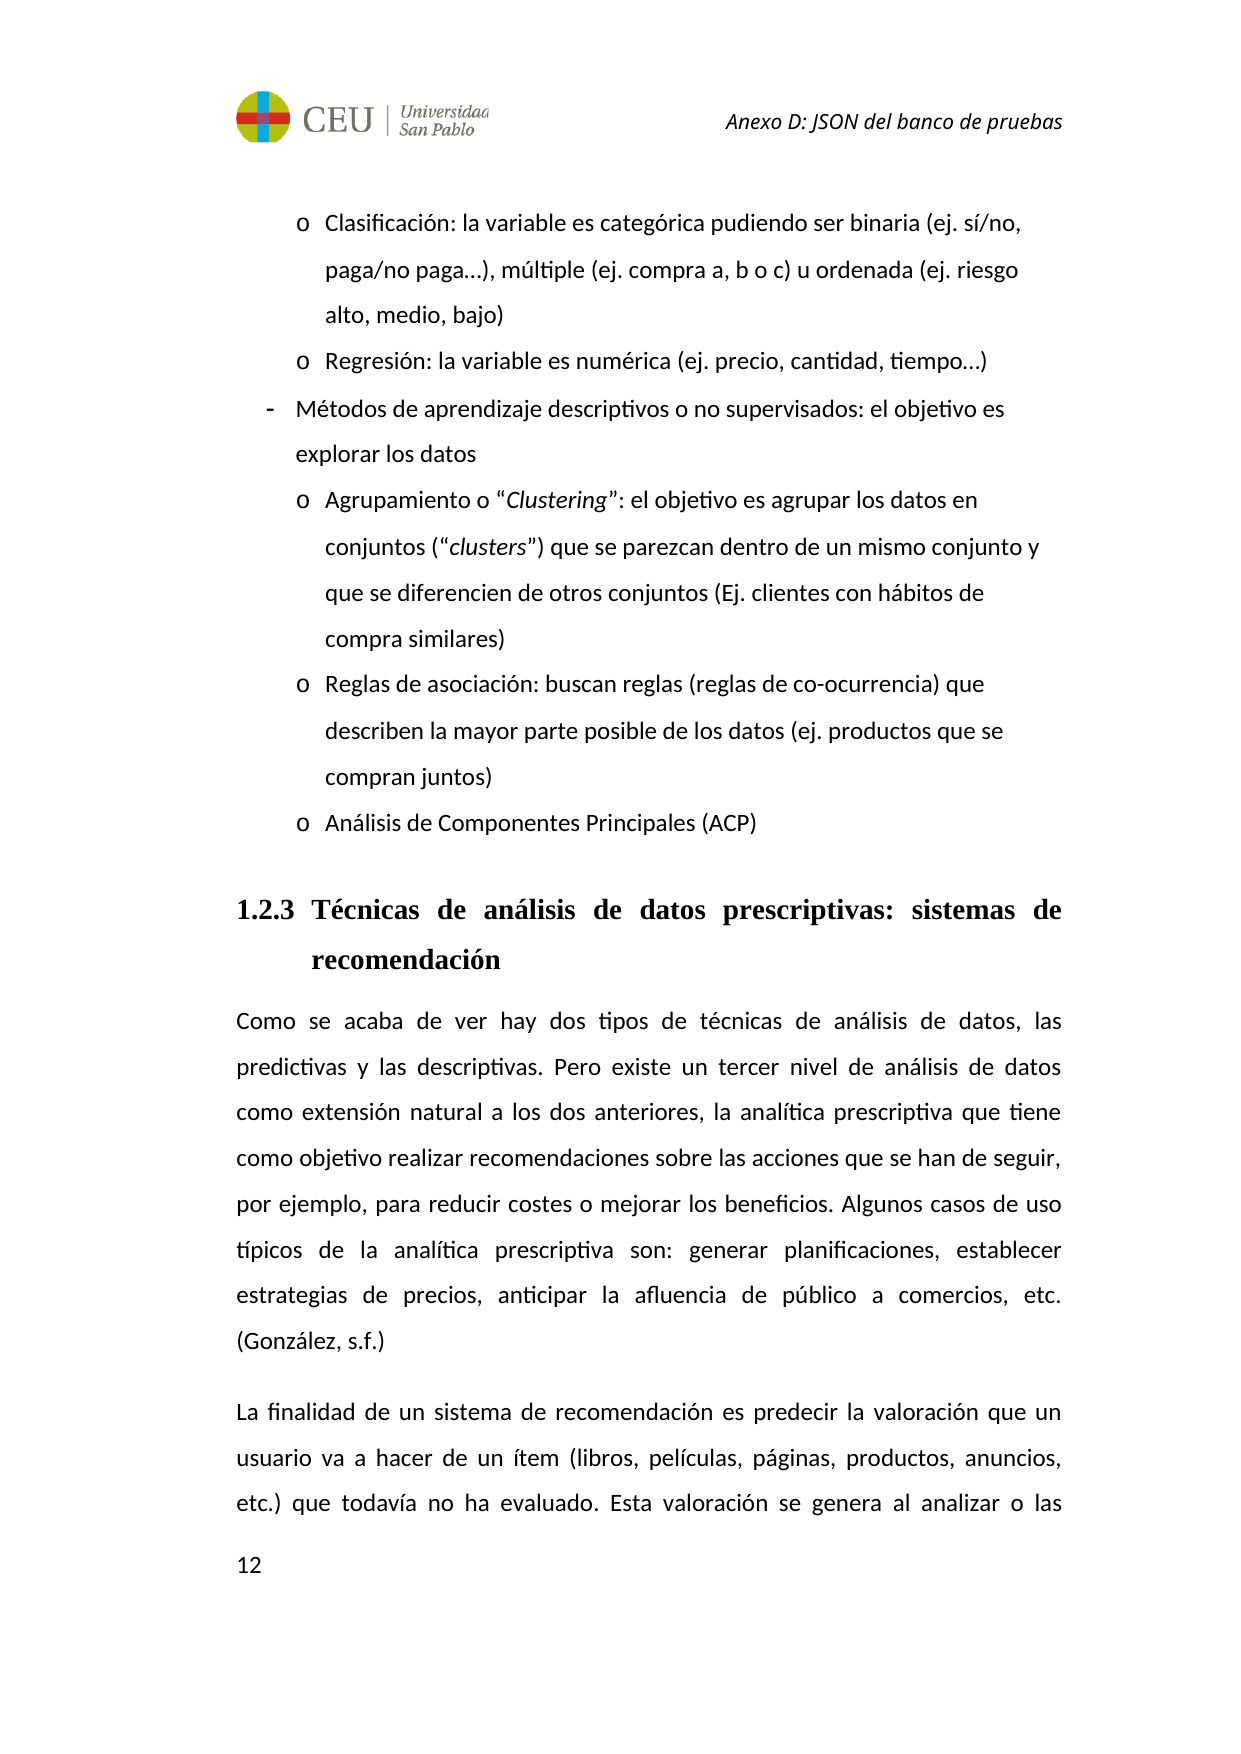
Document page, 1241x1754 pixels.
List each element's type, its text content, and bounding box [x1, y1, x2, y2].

list Análisis de Componentes Principales (ACP) [295, 807, 1063, 839]
list Métodos de aprendizaje descriptivos o no supervisados: el objetivo es explorar los datos [266, 393, 1063, 469]
list Reglas de asociación: buscan reglas (reglas de co-ocurrencia) que describen la mayor parte posible de los datos (ej. productos que se compran juntos) [295, 668, 1063, 792]
text Como se acaba de ver hay dos tipos de técnicas de análisis de datos, las predictivas y las descriptivas. Pero existe un tercer nivel de análisis de datos como extensión natural a los dos anteriores, la analítica prescriptiva que tiene como objetivo realizar recomendaciones sobre las acciones que se han de seguir, por ejemplo, para reducir costes o mejorar los beneficios. Algunos casos de uso típicos de la analítica prescriptiva son: generar planificaciones, establecer estrategias de precios, anticipar la afluencia de público a comercios, etc. [236, 1005, 1063, 1356]
list Clasificación: la variable es categórica pudiendo ser binaria (ej. sí/no, paga/no paga…), múltiple (ej. compra a, b o c) u ordenada (ej. riesgo alto, medio, bajo) [295, 207, 1063, 330]
picture [235, 89, 489, 143]
subtitle Técnicas de análisis de datos prescriptivas: sistemas de recomendación [236, 892, 1063, 976]
list Regresión: la variable es numérica (ej. precio, cantidad, tiempo…) [295, 345, 1063, 377]
list Agrupamiento o “Clustering”: el objetivo es agrupar los datos en conjuntos (“clusters”) que se parezcan dentro de un mismo conjunto y que se diferencien de otros conjuntos (Ej. clientes con hábitos de compra similares) [295, 484, 1063, 653]
